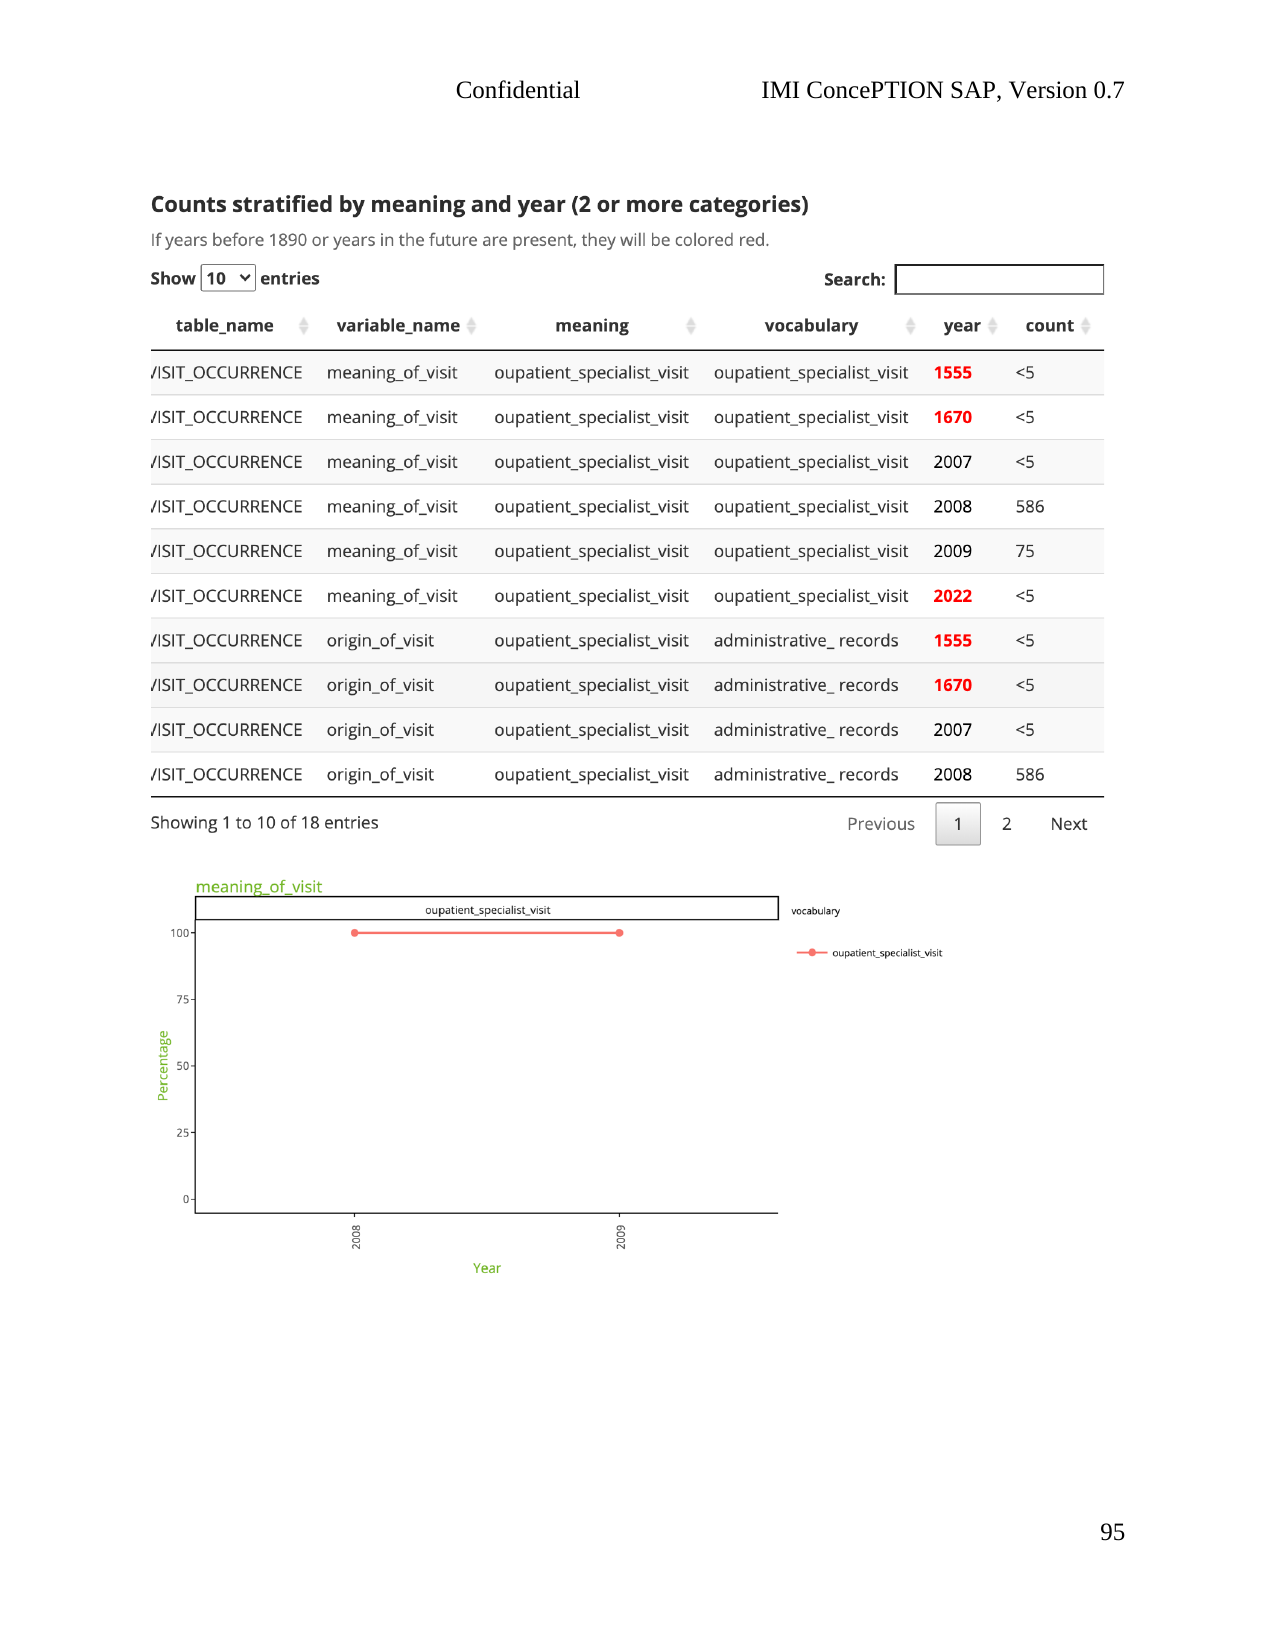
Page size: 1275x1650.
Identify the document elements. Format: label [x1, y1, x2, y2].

picture [150, 161, 1105, 1285]
